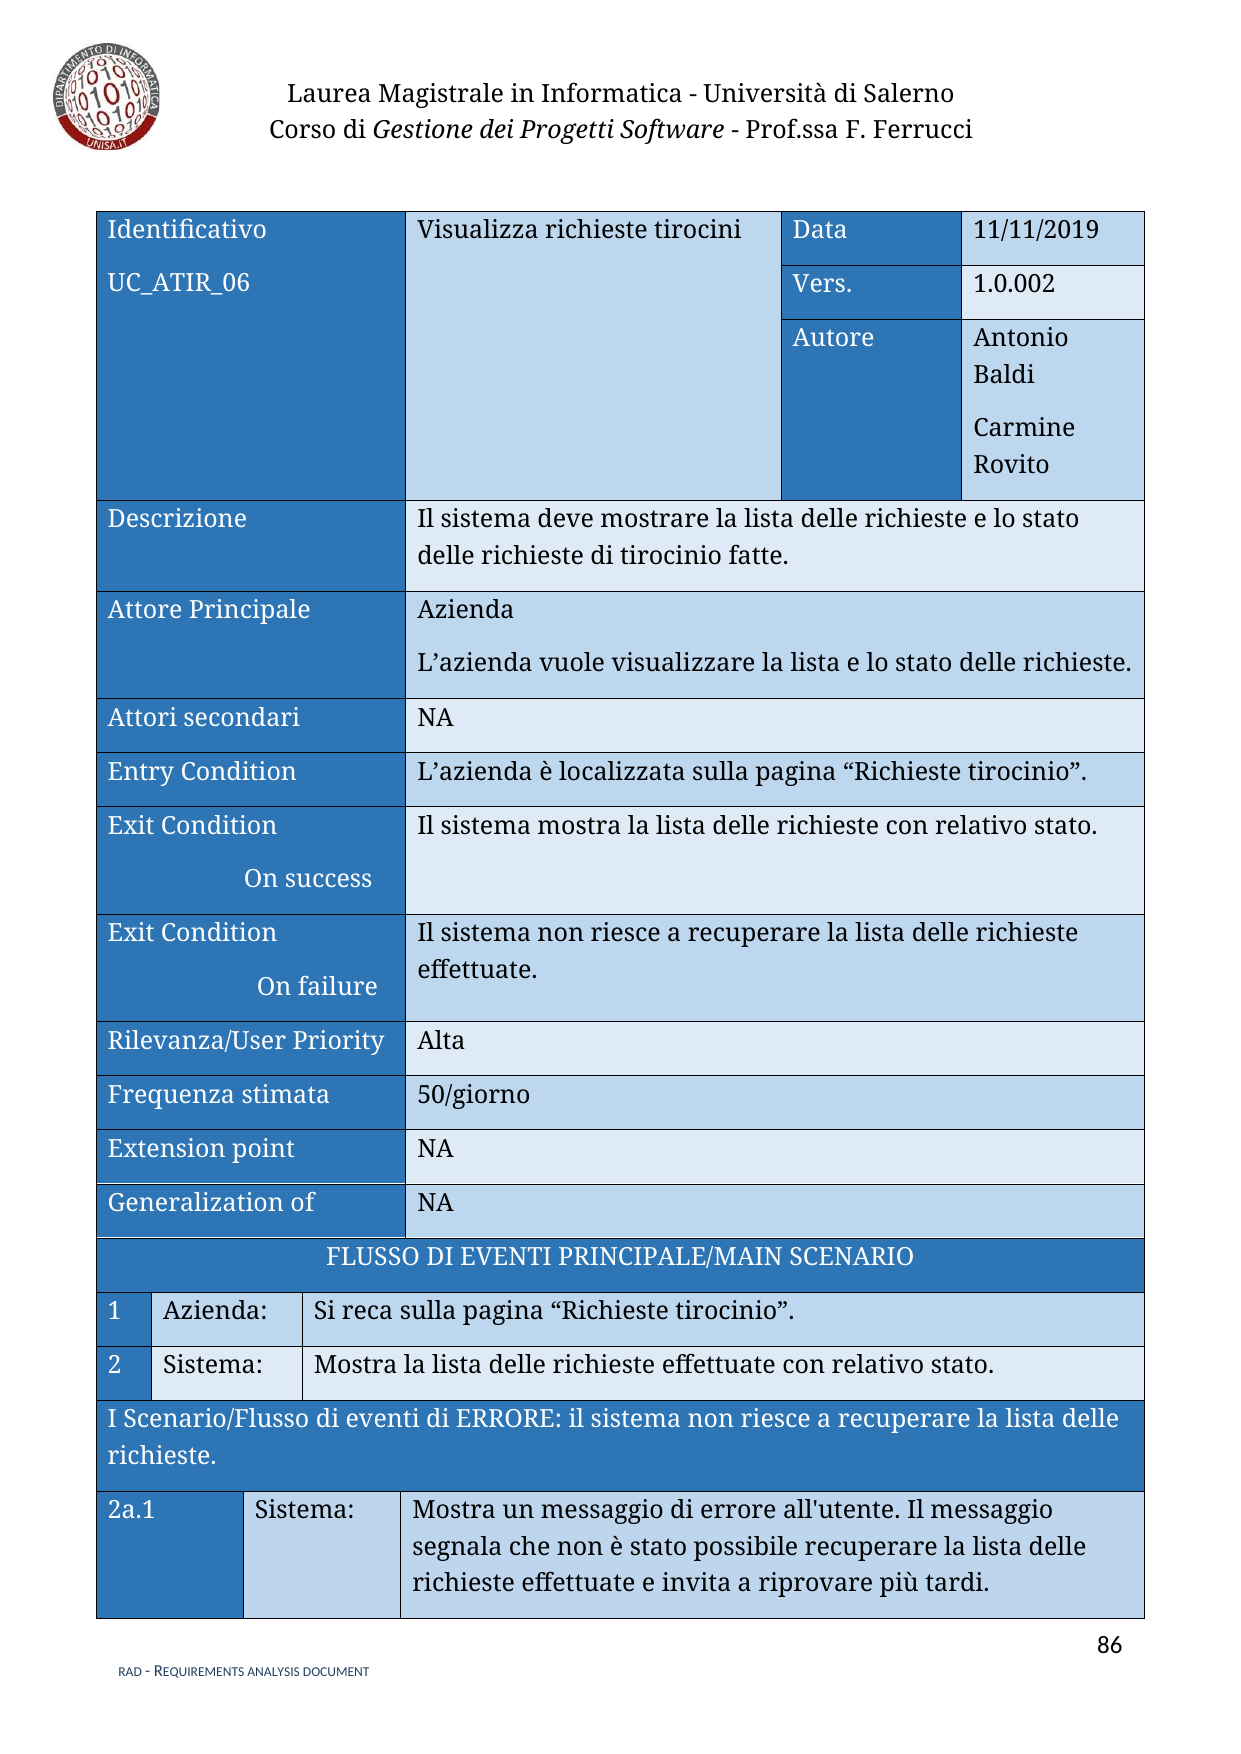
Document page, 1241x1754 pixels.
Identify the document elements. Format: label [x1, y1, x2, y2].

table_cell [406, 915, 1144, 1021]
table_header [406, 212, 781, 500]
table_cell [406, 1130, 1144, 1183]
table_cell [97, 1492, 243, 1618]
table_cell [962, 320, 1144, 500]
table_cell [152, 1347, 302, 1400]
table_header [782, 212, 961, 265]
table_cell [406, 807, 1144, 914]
picture [53, 43, 160, 150]
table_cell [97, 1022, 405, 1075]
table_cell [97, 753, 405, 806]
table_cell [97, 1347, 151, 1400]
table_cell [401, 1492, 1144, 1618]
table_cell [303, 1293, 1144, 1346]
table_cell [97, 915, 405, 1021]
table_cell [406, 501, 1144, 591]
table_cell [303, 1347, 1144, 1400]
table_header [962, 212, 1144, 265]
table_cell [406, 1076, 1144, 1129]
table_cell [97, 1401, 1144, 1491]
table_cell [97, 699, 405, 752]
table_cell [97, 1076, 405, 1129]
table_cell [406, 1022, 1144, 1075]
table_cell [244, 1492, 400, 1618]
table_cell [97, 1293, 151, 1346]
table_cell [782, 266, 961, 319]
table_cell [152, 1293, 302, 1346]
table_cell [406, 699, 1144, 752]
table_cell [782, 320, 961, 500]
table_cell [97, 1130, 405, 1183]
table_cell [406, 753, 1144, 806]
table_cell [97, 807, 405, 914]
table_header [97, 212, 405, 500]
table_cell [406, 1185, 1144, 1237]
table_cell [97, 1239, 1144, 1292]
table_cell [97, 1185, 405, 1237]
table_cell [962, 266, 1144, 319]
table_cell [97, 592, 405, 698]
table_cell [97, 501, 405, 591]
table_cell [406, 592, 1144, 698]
